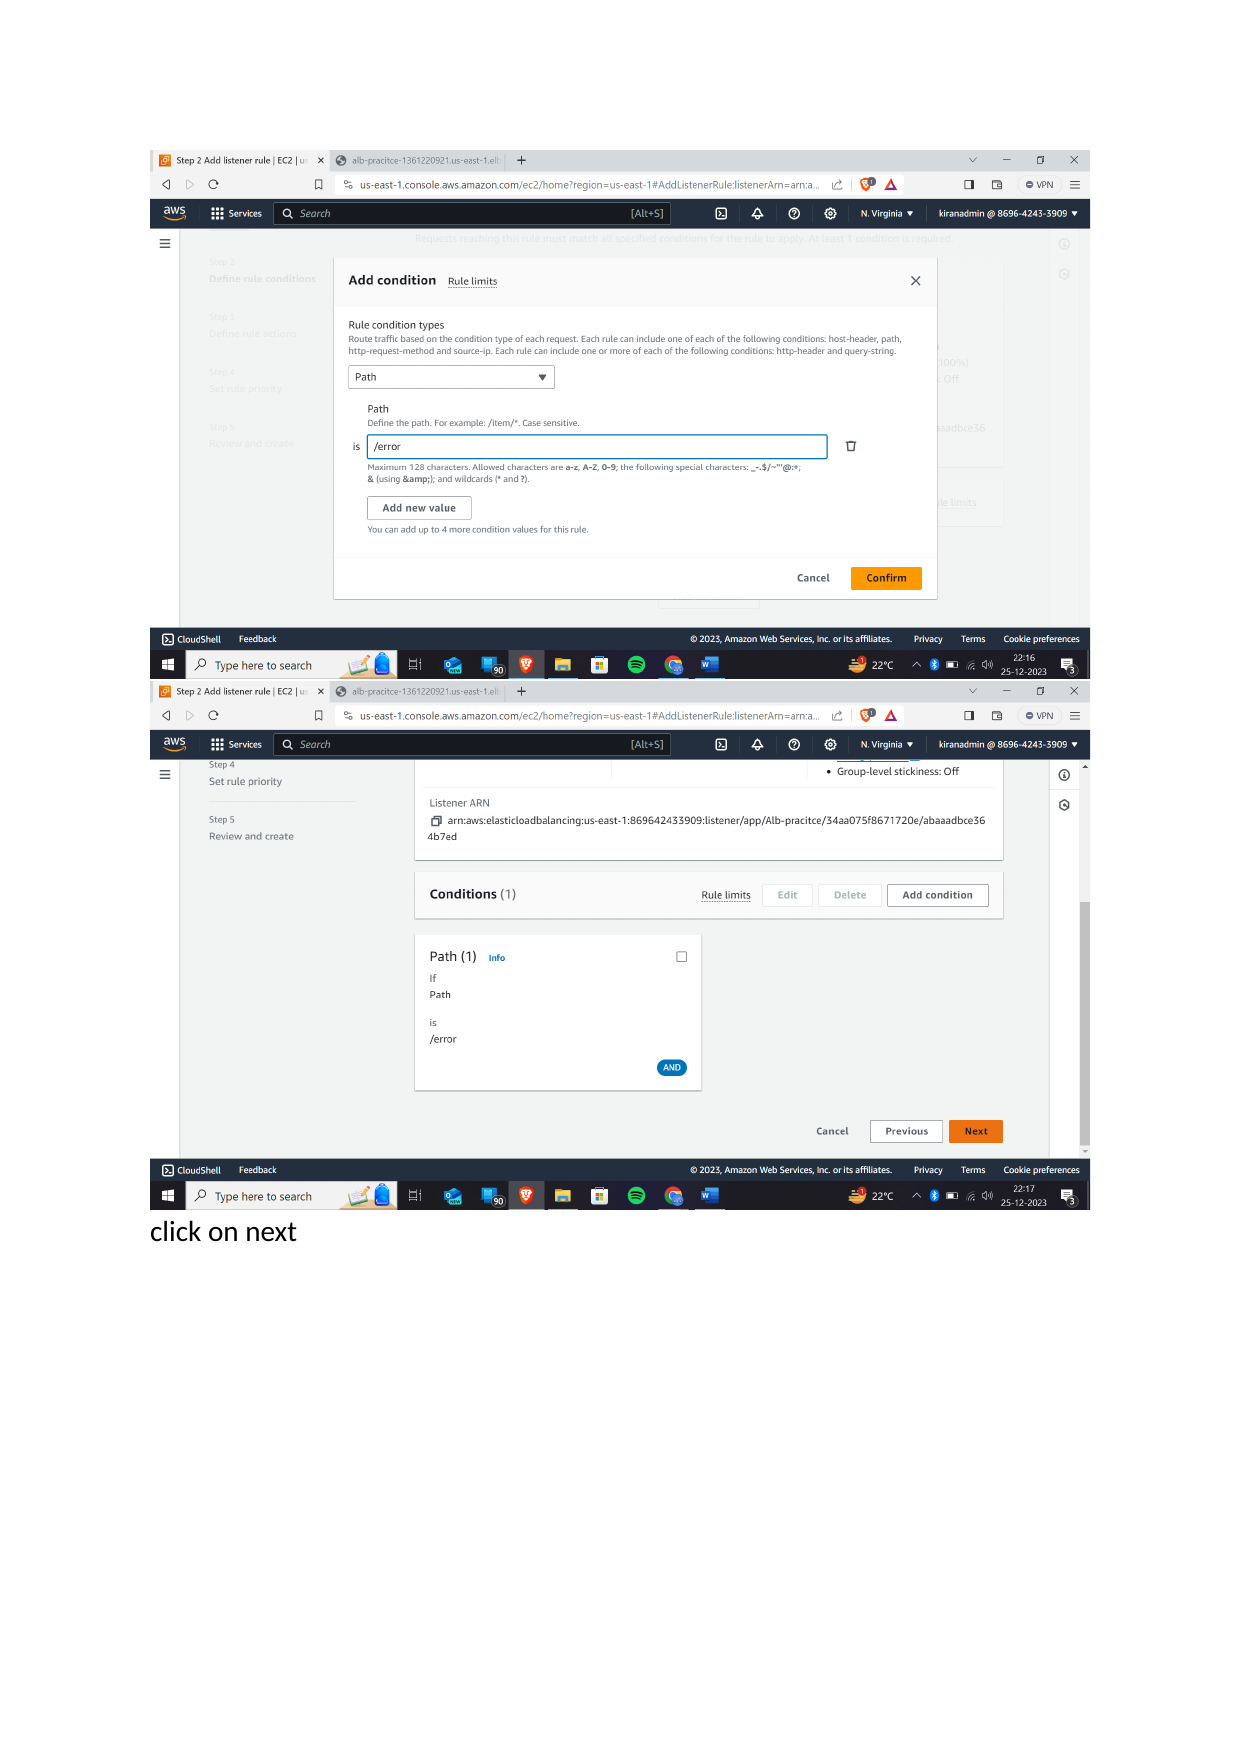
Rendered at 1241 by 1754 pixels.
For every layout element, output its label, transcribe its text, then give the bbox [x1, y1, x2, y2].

picture [150, 681, 1091, 1210]
picture [150, 150, 1091, 679]
text click on next [150, 1210, 1090, 1248]
